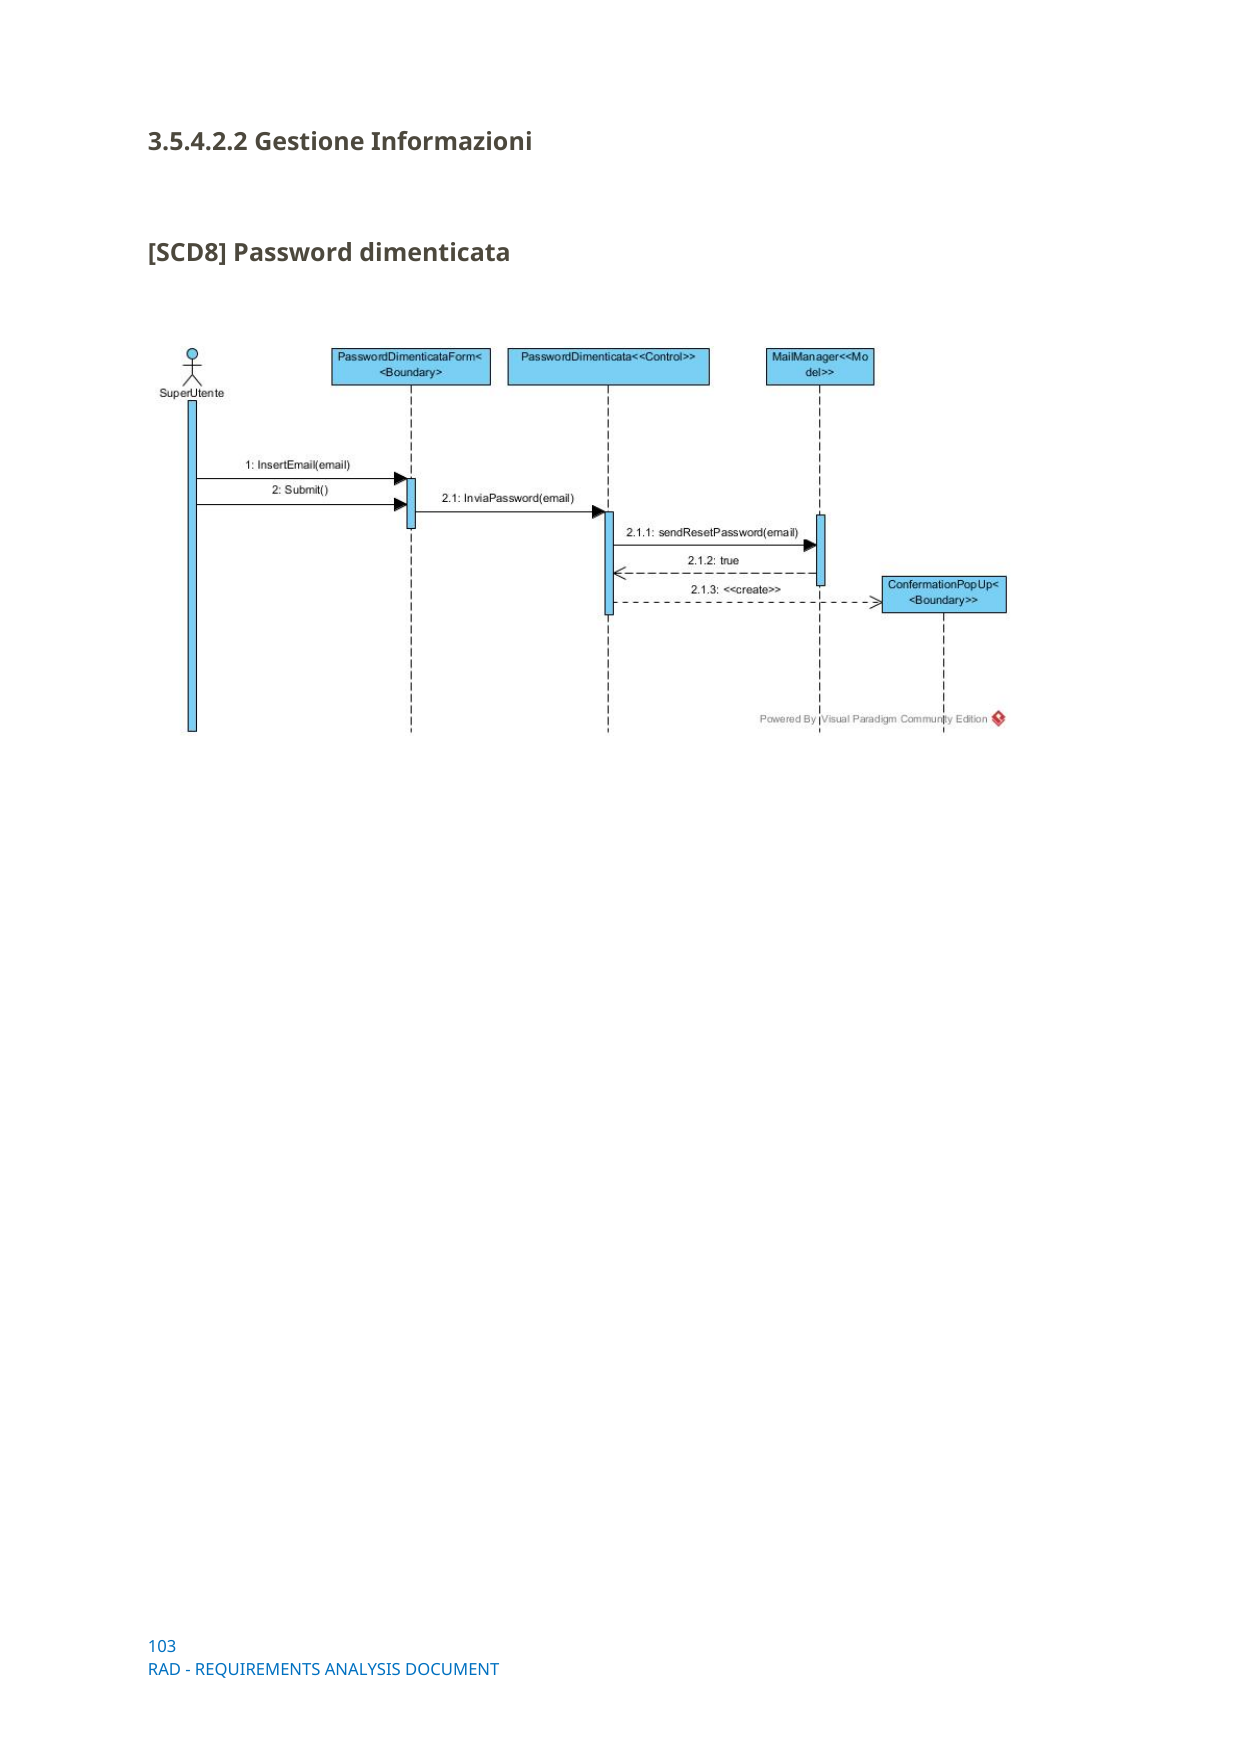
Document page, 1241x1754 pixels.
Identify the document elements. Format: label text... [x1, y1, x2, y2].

subtitle [SCD8] Password dimenticata [148, 235, 1092, 269]
subtitle 3.5.4.2.2 Gestione Informazioni [148, 124, 1092, 158]
picture [147, 346, 1011, 736]
